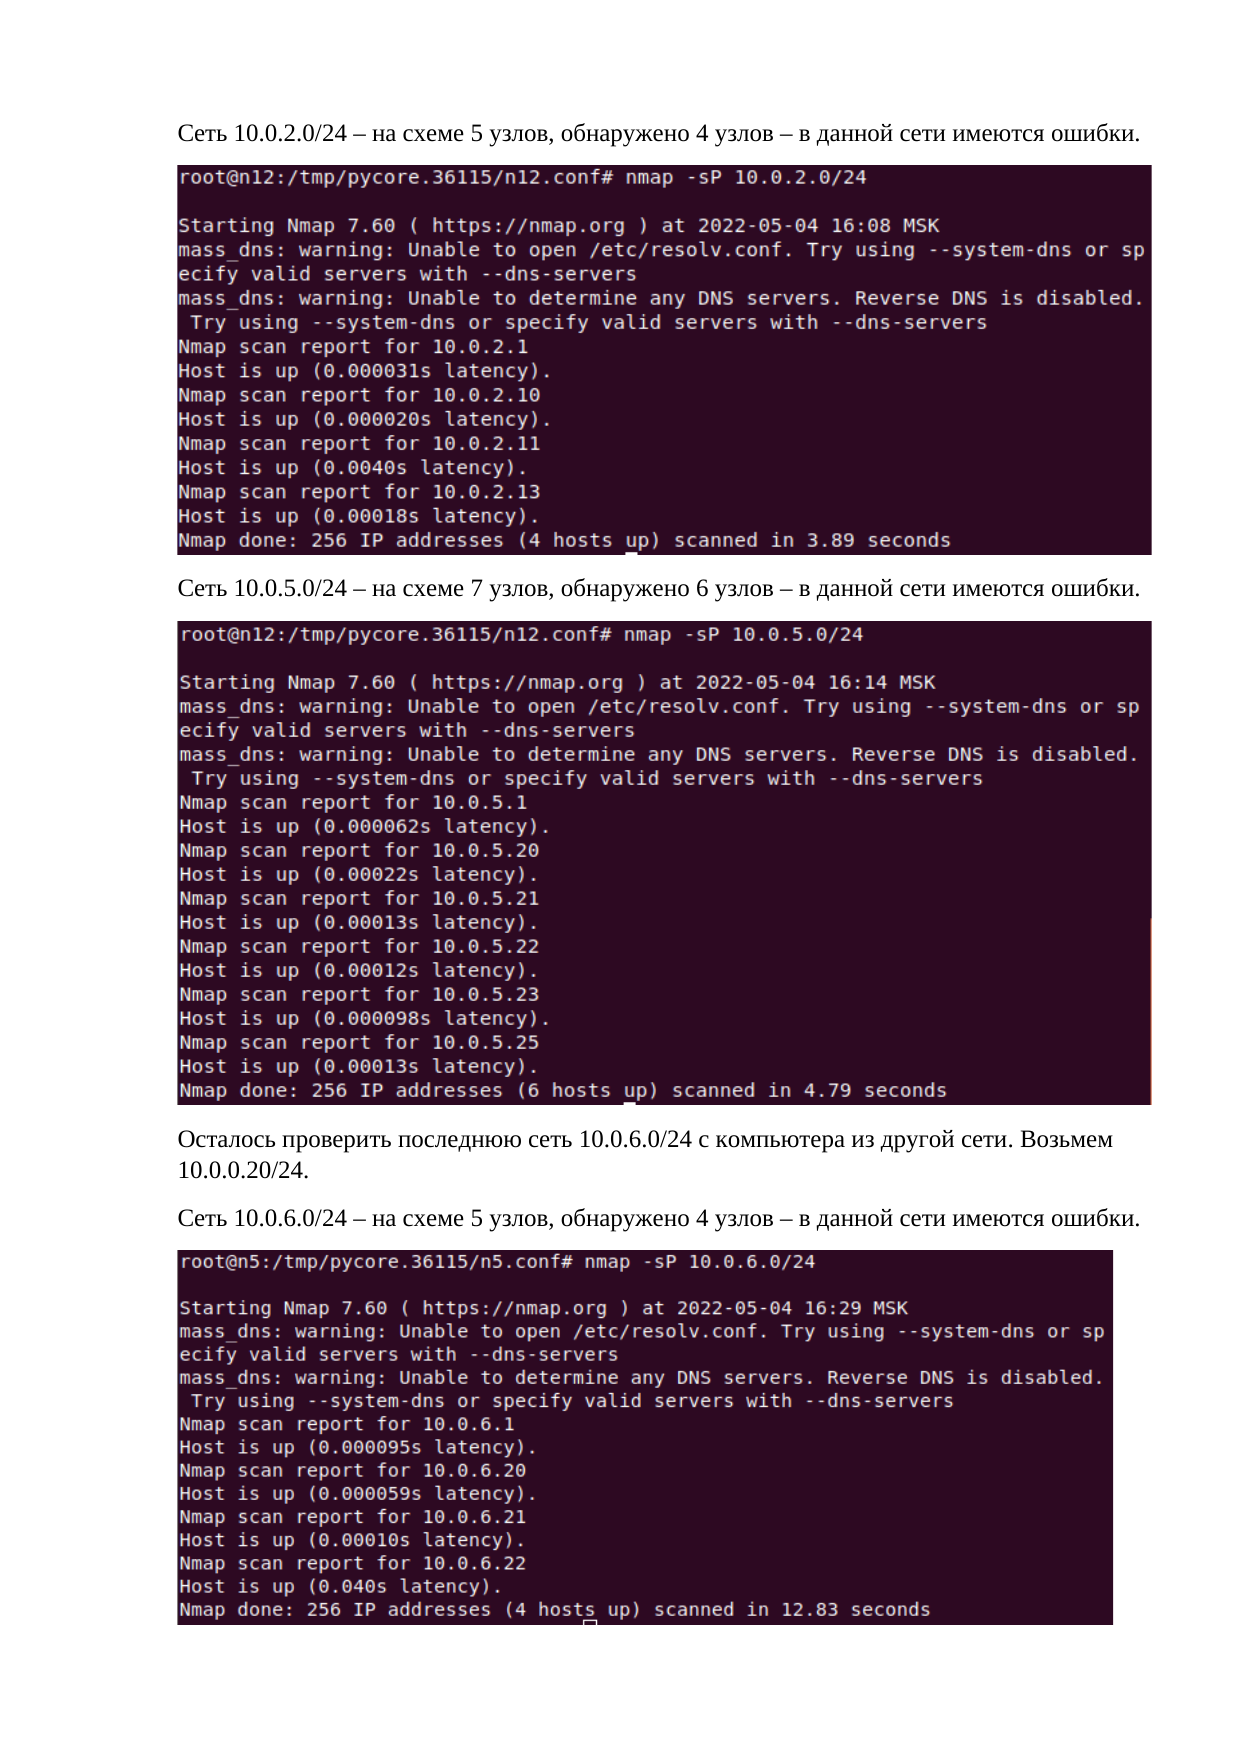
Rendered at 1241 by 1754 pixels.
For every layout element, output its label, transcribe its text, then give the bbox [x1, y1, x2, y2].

text Сеть 10.0.5.0/24 – на схеме 7 узлов, обнаружено 6 узлов – в данной сети имеются ошибки. [177, 573, 1152, 602]
text Осталось проверить последнюю сеть 10.0.6.0/24 с компьютера из другой сети. Возьмем 10.0.0.20/24. [177, 1124, 1152, 1184]
picture [177, 1250, 1114, 1625]
picture [177, 165, 1152, 555]
text Сеть 10.0.6.0/24 – на схеме 5 узлов, обнаружено 4 узлов – в данной сети имеются ошибки. [177, 1203, 1152, 1231]
picture [177, 621, 1152, 1105]
text Сеть 10.0.2.0/24 – на схеме 5 узлов, обнаружено 4 узлов – в данной сети имеются ошибки. [177, 118, 1152, 147]
